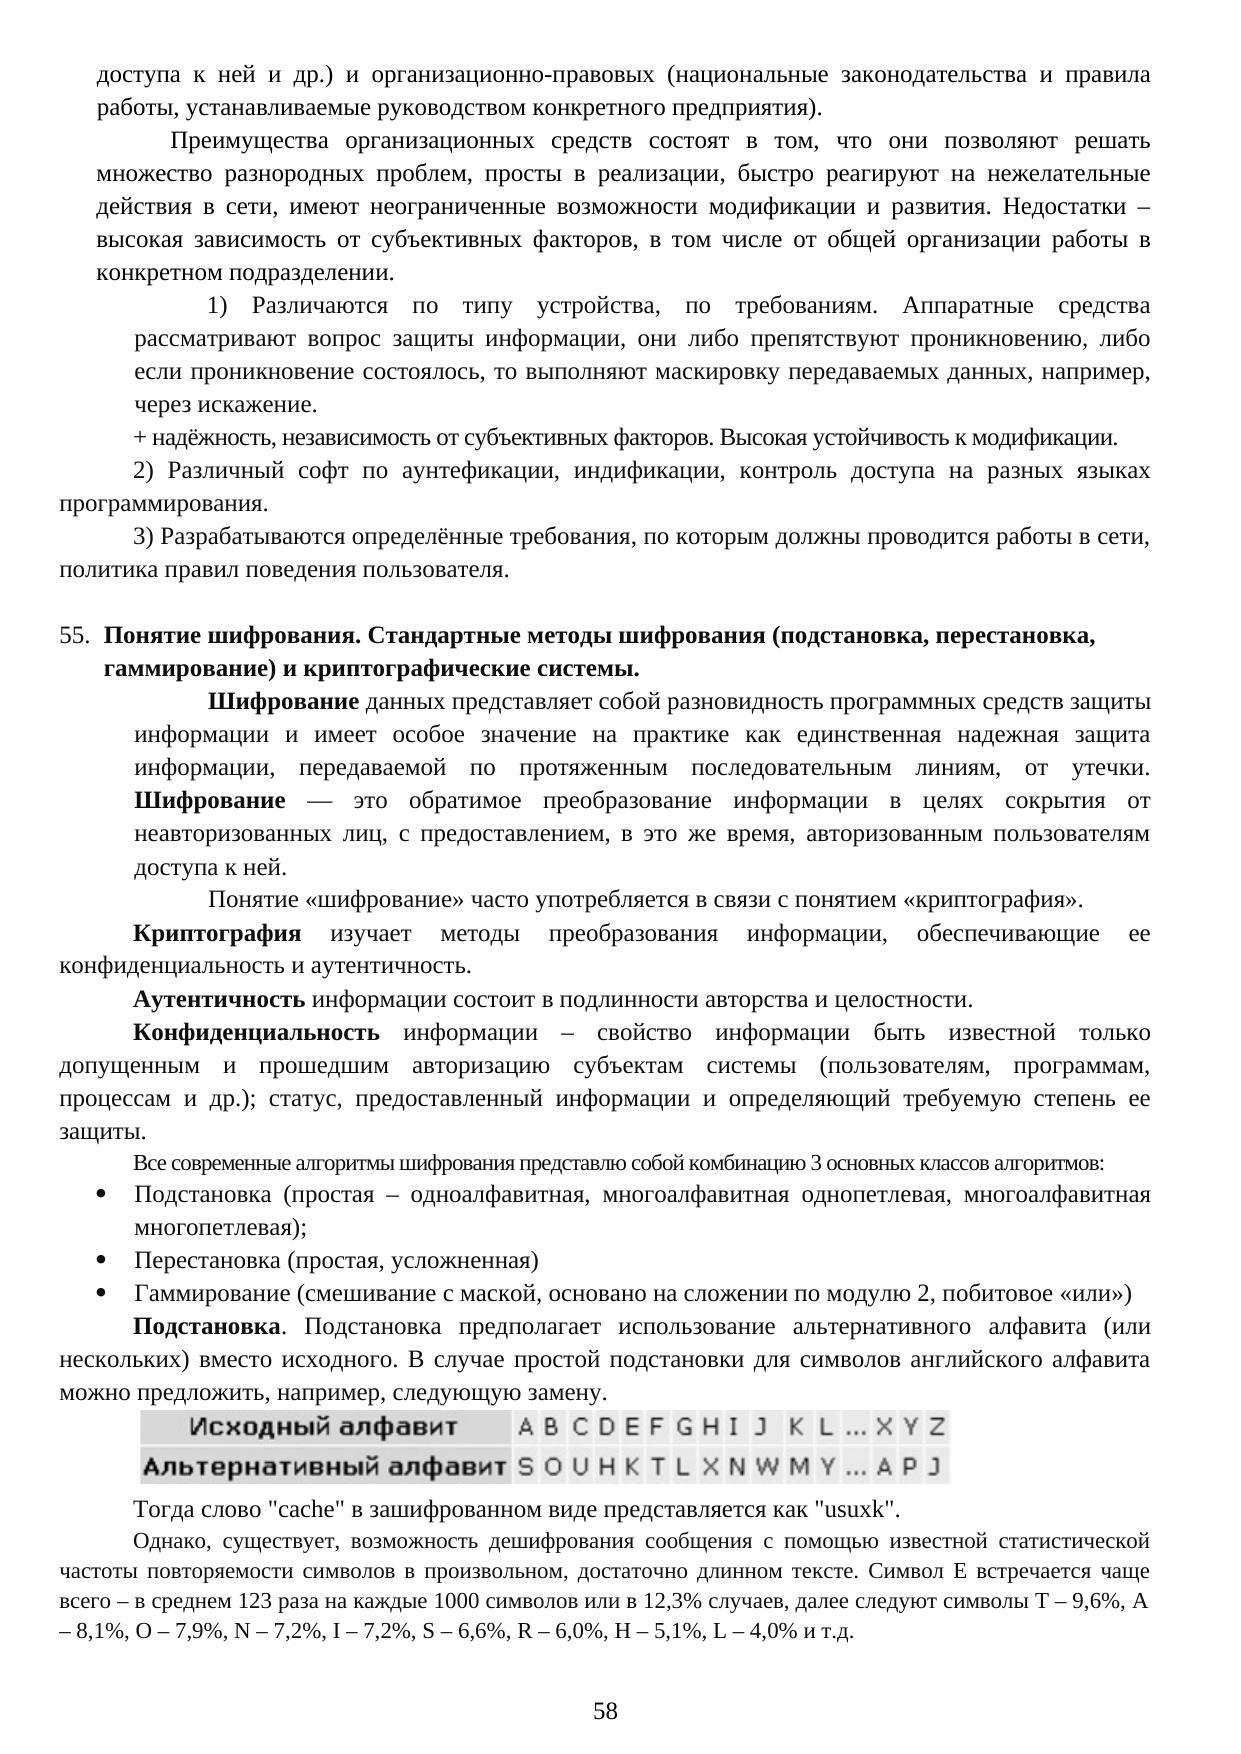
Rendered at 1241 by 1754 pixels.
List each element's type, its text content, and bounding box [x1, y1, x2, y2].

list Однако, существует, возможность дешифрования сообщения с помощью известной статистической частоты повторяемости символов в произвольном, достаточно длинном тексте. Символ E встречается чаще всего – в среднем 123 раза на каждые 1000 символов или в 12,3% случаев, далее следуют символы T – 9,6%, A – 8,1%, O – 7,9%, N – 7,2%, I – 7,2%, S – 6,6%, R – 6,0%, H – 5,1%, L – 4,0% и т.д. ​ [59, 1527, 1152, 1644]
text Понятие «шифрование» часто употребляется в связи с понятием «криптография». [134, 884, 1152, 913]
list Подстановка (простая – одноалфавитная, многоалфавитная однопетлевая, многоалфавитная многопетлевая); ​ [97, 1179, 1152, 1241]
text Преимущества организационных средств состоят в том, что они позволяют решать множество разнородных проблем, просты в реализации, быстро реагируют на нежелательные действия в сети, имеют неограниченные возможности модификации и развития. Недостатки – высокая зависимость от субъективных факторов, в том числе от общей организации работы в конкретном подразделении.​ [96, 125, 1152, 286]
text 2) Различный софт по аунтефикации, индификации, контроль доступа на разных языках программирования. [59, 455, 1152, 517]
text Все современные алгоритмы шифрования представлю собой комбинацию 3 основных классов алгоритмов: [59, 1149, 1152, 1175]
text Аутентичность информации состоит в подлинности авторства и целостности. [59, 984, 1152, 1012]
text Шифрование данных представляет собой разновидность программных средств защиты информации и имеет особое значение на практике как единственная надежная защита информации, передаваемой по протяженным последовательным линиям, от утечки. Шифрование — это обратимое преобразование информации в целях сокрытия от неавторизованных лиц, с предоставлением, в это же время, авторизованным пользователям доступа к ней.​ [134, 686, 1152, 880]
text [97, 59, 1152, 121]
text 1) Различаются по типу устройства, по требованиям. Аппаратные средства рассматривают вопрос защиты информации, они либо препятствуют проникновению, либо если проникновение состоялось, то выполняют маскировку передаваемых данных, например, через искажение. [134, 290, 1152, 418]
list Понятие шифрования. Стандартные методы шифрования (подстановка, перестановка, гаммирование) и криптографические системы. [59, 620, 1152, 682]
picture [140, 1410, 953, 1484]
text Конфиденциальность информации – свойство информации быть известной только допущенным и прошедшим авторизацию субъектам системы (пользователям, программам, процессам и др.); статус, предоставленный информации и определяющий требуемую степень ее защиты. [59, 1017, 1152, 1144]
text Криптография изучает методы преобразования информации, обеспечивающие ее конфиденциальность и аутентичность. [59, 918, 1152, 979]
list Гаммирование (смешивание с маской, основано на сложении по модулю 2, побитовое «или») [97, 1278, 1152, 1307]
list Перестановка (простая, усложненная) [97, 1245, 1152, 1274]
list Подстановка. Подстановка предполагает использование альтернативного алфавита (или нескольких) вместо исходного. В случае простой подстановки для символов английского алфавита можно предложить, например, следующую замену. ​ [59, 1311, 1152, 1406]
list Тогда слово "cache" в зашифрованном виде представляется как "usuxk". ​ [59, 1494, 1152, 1522]
text + надёжность, независимость от субъективных факторов. Высокая устойчивость к модификации. [59, 422, 1152, 451]
text 3) Разрабатываются определённые требования, по которым должны проводится работы в сети, политика правил поведения пользователя. [59, 521, 1152, 583]
